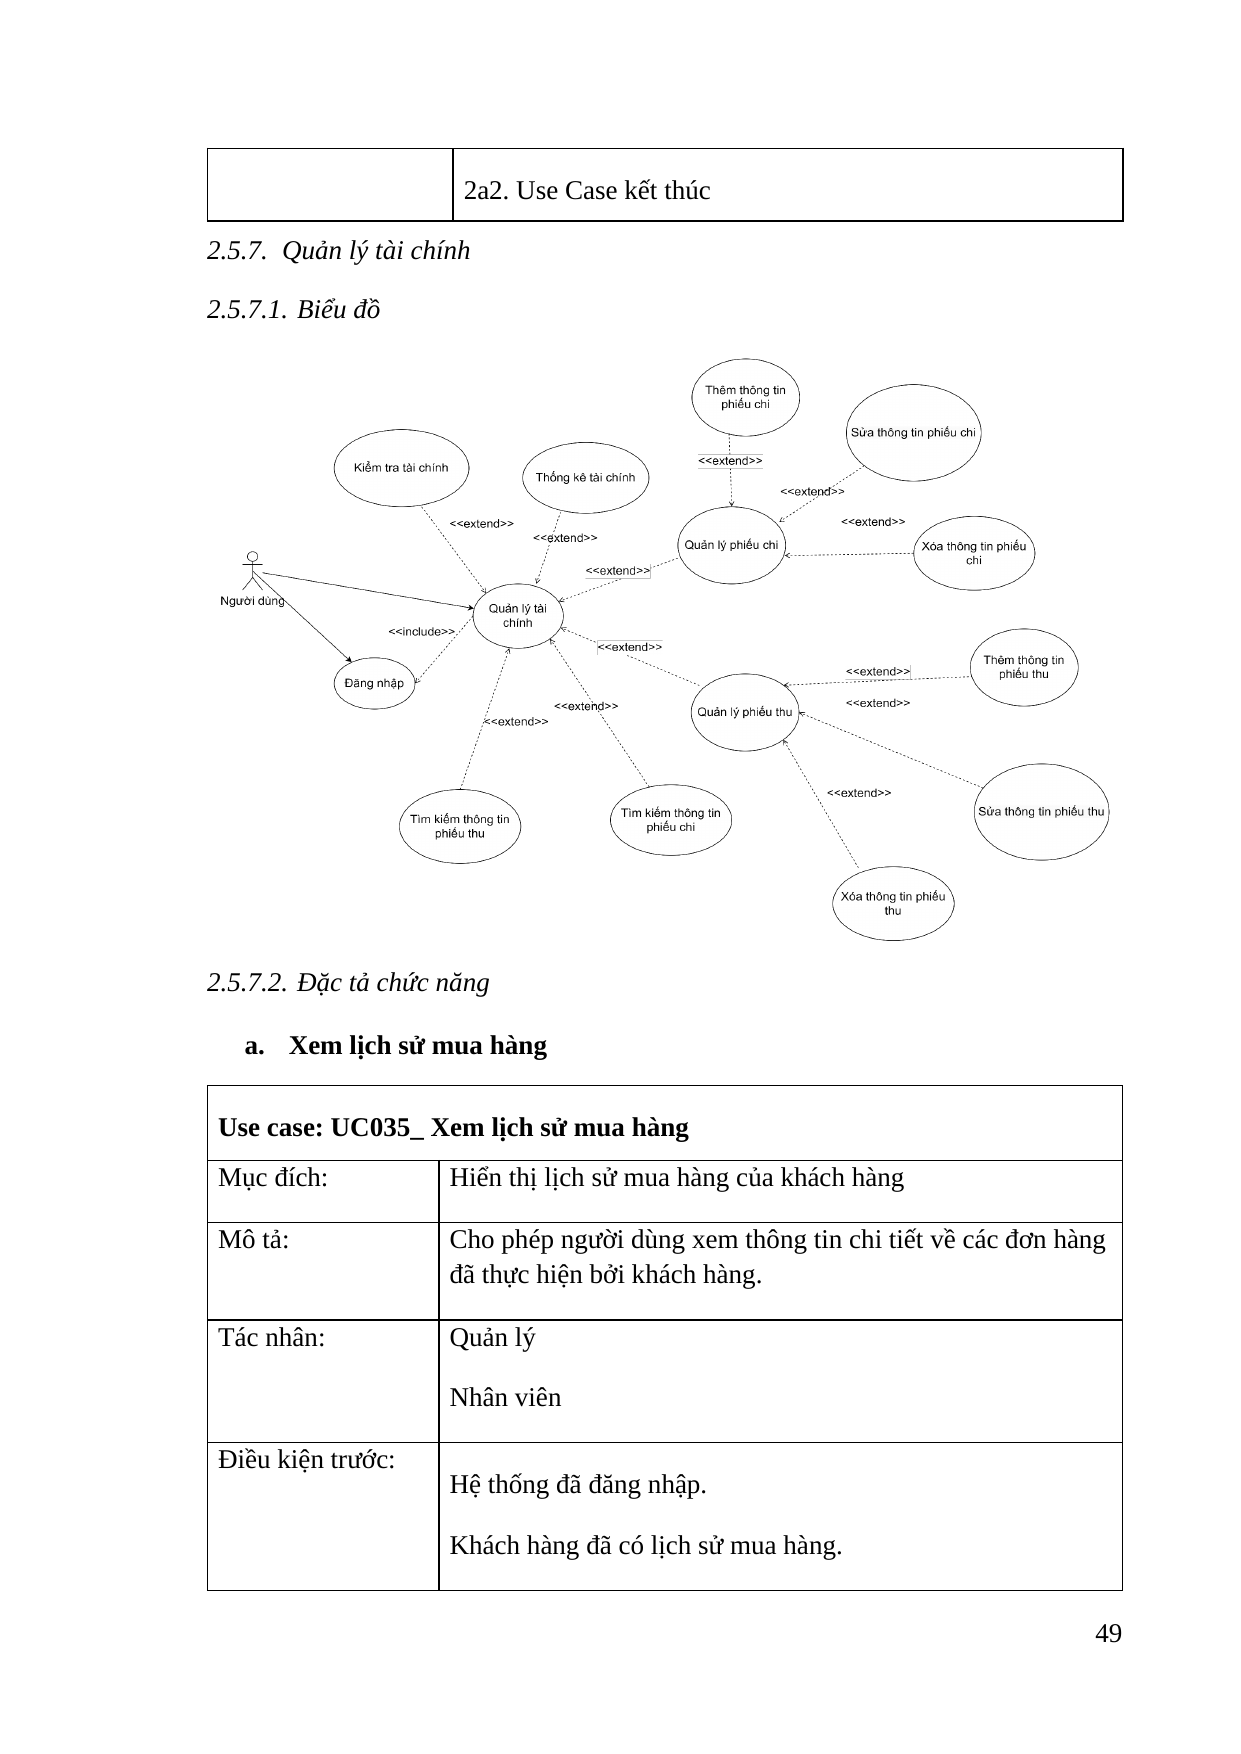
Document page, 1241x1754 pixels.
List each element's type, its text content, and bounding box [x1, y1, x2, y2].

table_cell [454, 149, 1122, 220]
table_cell Hiển thị lịch sử mua hàng của khách hàng [440, 1161, 1122, 1222]
table_header Use case: UC035_ Xem lịch sử mua hàng [208, 1086, 1122, 1160]
table_cell Điều kiện trước: [208, 1443, 438, 1590]
table_cell Hệ thống đã đăng nhập. Khách hàng đã có lịch sử mua hàng. [440, 1443, 1122, 1590]
table_cell Tác nhân: [208, 1321, 438, 1442]
subtitle Quản lý tài chính [207, 234, 1122, 266]
subtitle Đặc tả chức năng [207, 966, 1122, 997]
list Xem lịch sử mua hàng [244, 1029, 1122, 1060]
picture [213, 352, 1116, 947]
table_cell Mục đích: [208, 1161, 438, 1222]
table_cell Mô tả: [208, 1223, 438, 1319]
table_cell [208, 149, 452, 220]
subtitle Biểu đồ [207, 293, 1122, 325]
table_cell Quản lý Nhân viên [440, 1321, 1122, 1442]
table_cell Cho phép người dùng xem thông tin chi tiết về các đơn hàng đã thực hiện bởi khách hàng. [440, 1223, 1122, 1319]
